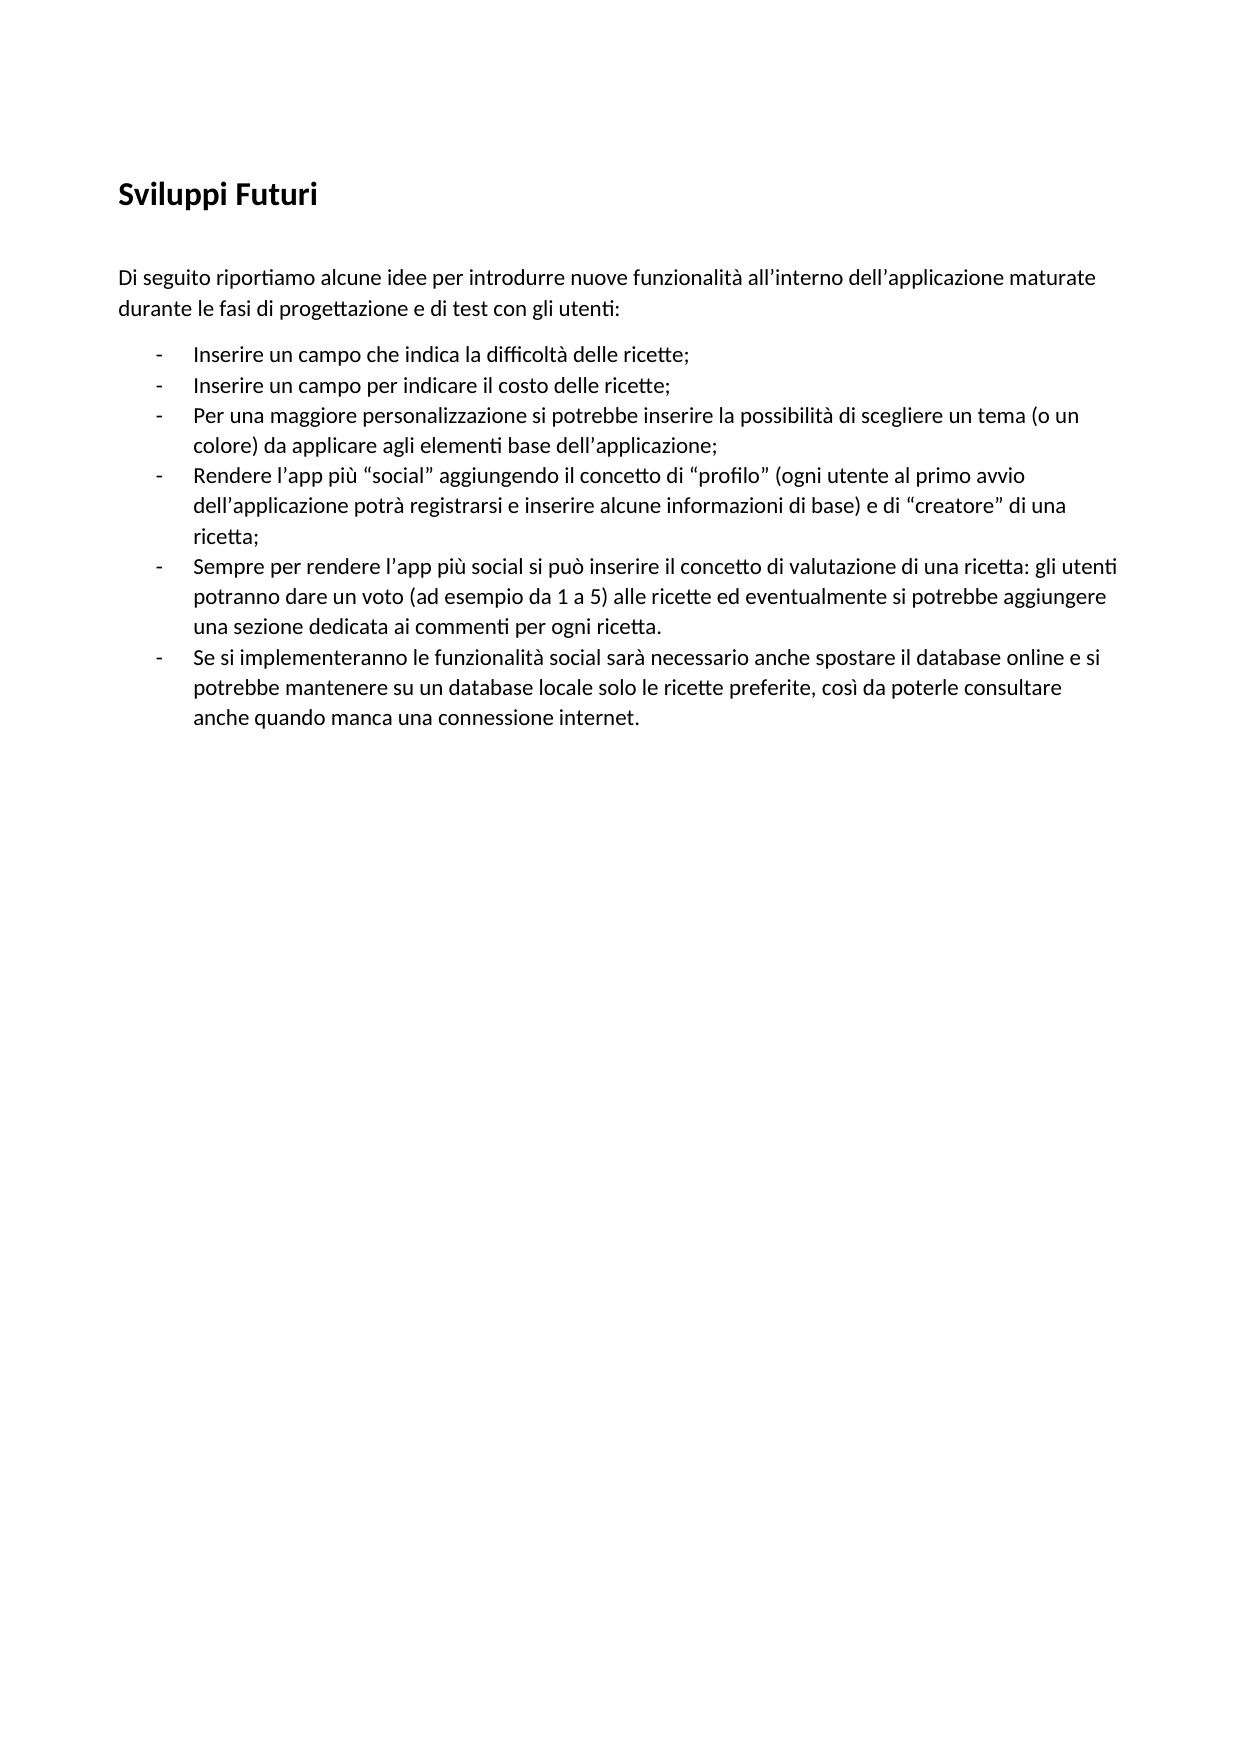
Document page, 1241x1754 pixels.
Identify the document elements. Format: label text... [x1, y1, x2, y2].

list Rendere l’app più “social” aggiungendo il concetto di “profilo” (ogni utente al primo avvio dell’applicazione potrà registrarsi e inserire alcune informazioni di base) e di “creatore” di una ricetta; [156, 461, 1122, 550]
list Per una maggiore personalizzazione si potrebbe inserire la possibilità di scegliere un tema (o un colore) da applicare agli elementi base dell’applicazione; [156, 401, 1122, 459]
text Di seguito riportiamo alcune idee per introdurre nuove funzionalità all’interno dell’applicazione maturate durante le fasi di progettazione e di test con gli utenti: [118, 263, 1122, 322]
list Se si implementeranno le funzionalità social sarà necessario anche spostare il database online e si potrebbe mantenere su un database locale solo le ricette preferite, così da poterle consultare anche quando manca una connessione internet. [156, 643, 1122, 731]
list Inserire un campo che indica la difficoltà delle ricette; [156, 341, 1122, 368]
list Inserire un campo per indicare il costo delle ricette; [156, 371, 1122, 399]
subtitle Sviluppi Futuri [118, 173, 1122, 213]
list Sempre per rendere l’app più social si può inserire il concetto di valutazione di una ricetta: gli utenti potranno dare un voto (ad esempio da 1 a 5) alle ricette ed eventualmente si potrebbe aggiungere una sezione dedicata ai commenti per ogni ricetta. [156, 552, 1122, 640]
